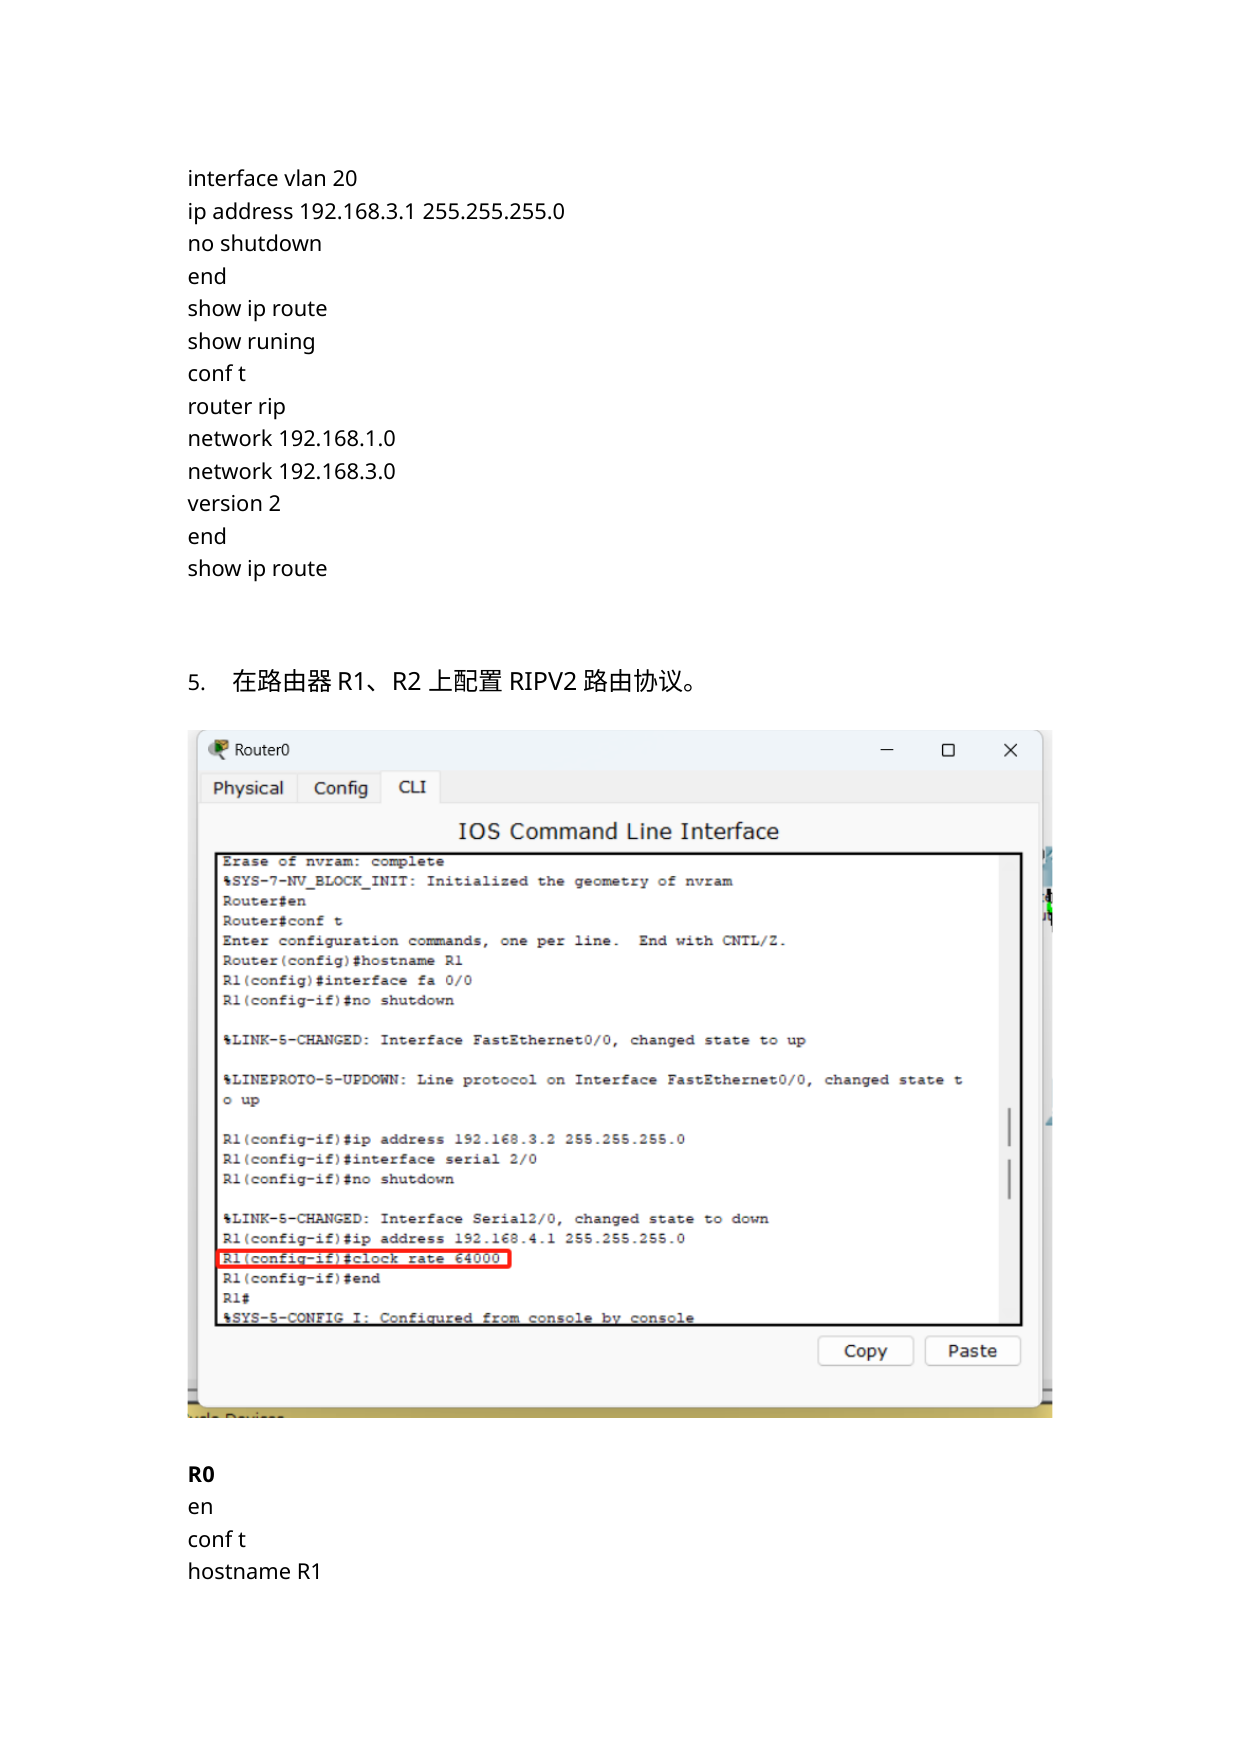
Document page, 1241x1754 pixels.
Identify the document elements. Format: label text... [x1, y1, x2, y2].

text end [187, 259, 1053, 292]
text conf t [187, 357, 1053, 389]
picture [187, 730, 1053, 1418]
text conf t [187, 1522, 1053, 1555]
text version 2 [187, 487, 1053, 519]
text end [187, 519, 1053, 552]
text show runing [187, 324, 1053, 357]
text show ip route [187, 292, 1053, 324]
text network 192.168.1.0 [187, 422, 1053, 454]
list show ip route [187, 552, 1053, 584]
text interface vlan 20 [187, 162, 1053, 194]
text R0 [187, 1457, 1053, 1490]
text ip address 192.168.3.1 255.255.255.0 [187, 194, 1053, 227]
text network 192.168.3.0 [187, 454, 1053, 487]
text en [187, 1490, 1053, 1522]
text router rip [187, 389, 1053, 422]
text no shutdown [187, 227, 1053, 259]
list 在路由器R1、R2 上配置 RIPV2 路由协议。 [187, 647, 1053, 712]
text hostname R1 [187, 1555, 1053, 1587]
